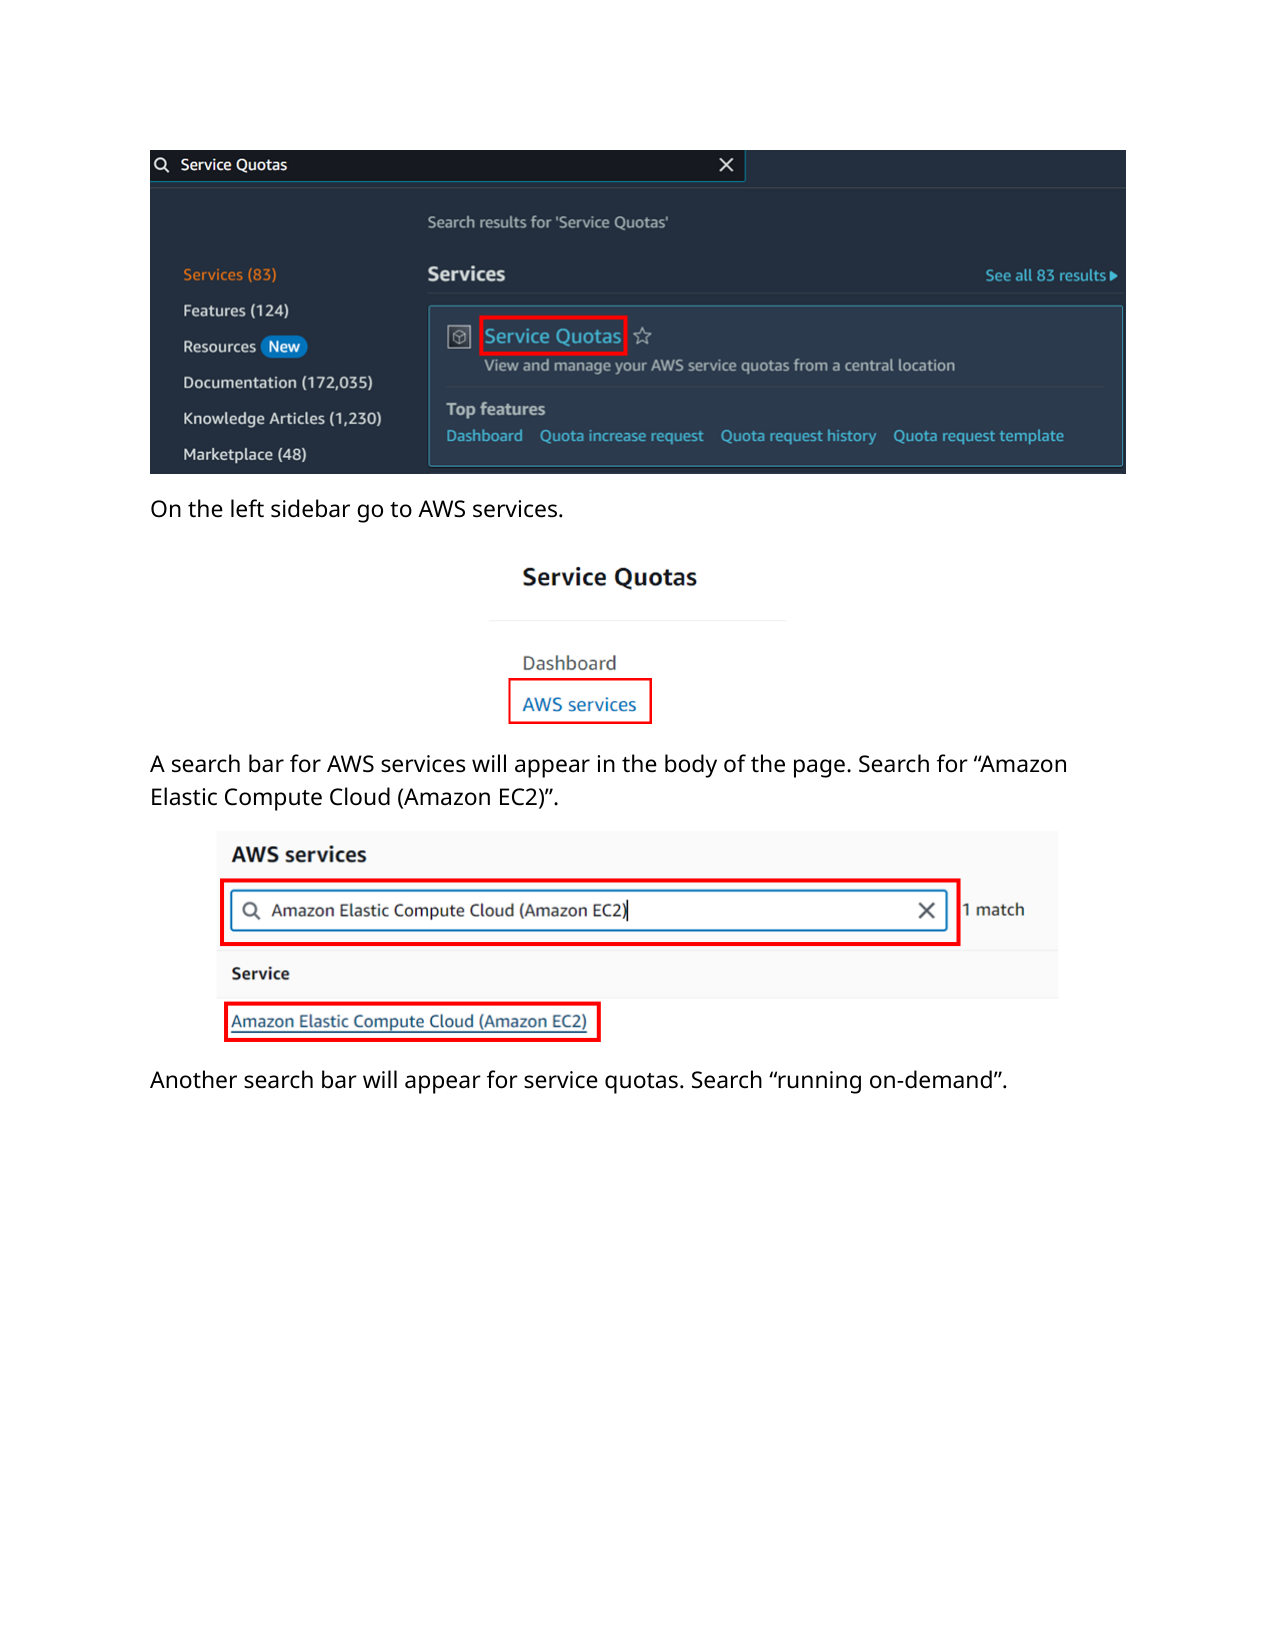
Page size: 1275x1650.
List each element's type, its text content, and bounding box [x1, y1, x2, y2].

text On the left sidebar go to AWS services. [150, 492, 1125, 524]
picture [150, 150, 1126, 474]
picture [216, 831, 1059, 1046]
picture [488, 542, 787, 730]
text Another search bar will appear for service quotas. Search “running on-demand”. [150, 1064, 1125, 1095]
text A search bar for AWS services will appear in the body of the page. Search for “Amazon Elastic Compute Cloud (Amazon EC2)”. [150, 748, 1125, 812]
